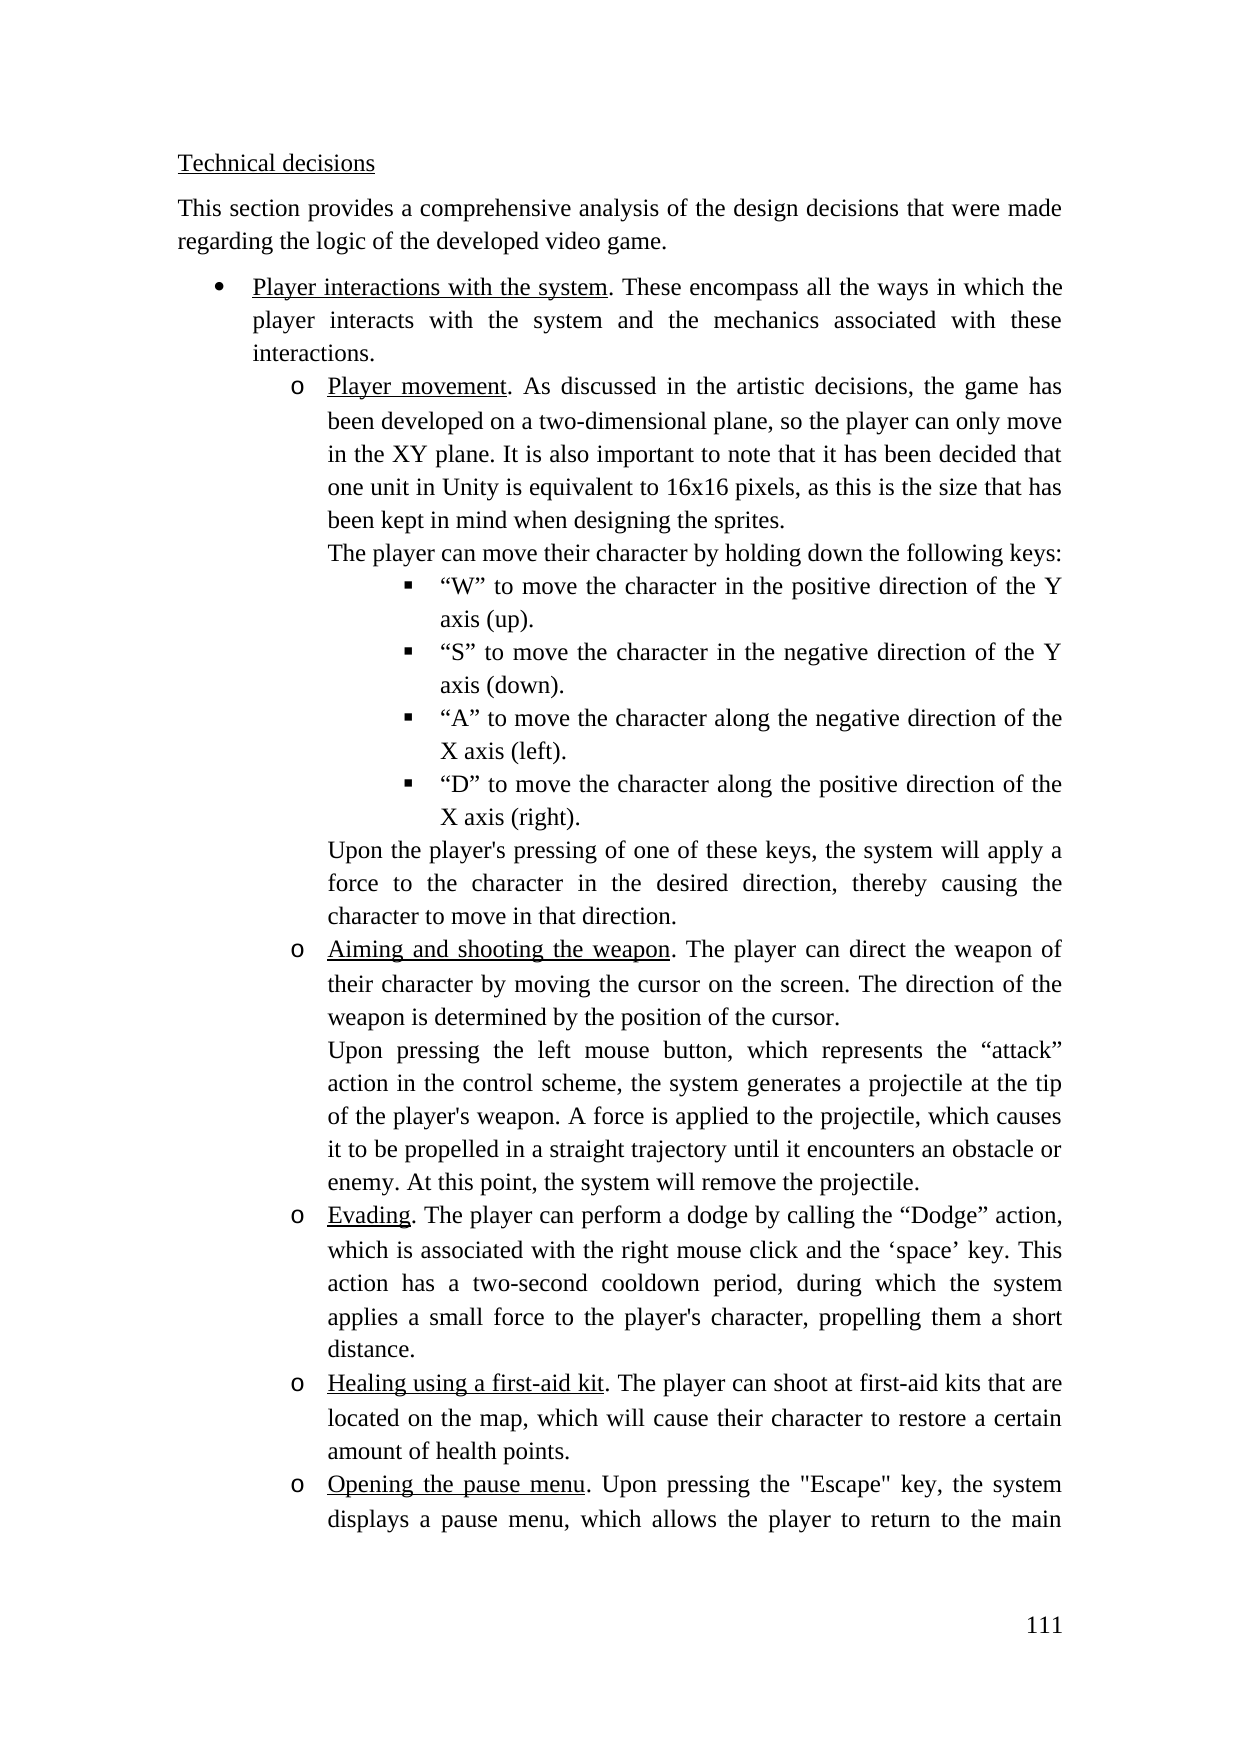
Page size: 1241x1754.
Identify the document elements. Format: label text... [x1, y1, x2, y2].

list Upon pressing the left mouse button, which represents the “attack” action in the control scheme, the system generates a projectile at the tip of the player's weapon. A force is applied to the projectile, which causes it to be propelled in a straight trajectory until it encounters an obstacle or enemy. At this point, the system will remove the projectile. [327, 1035, 1063, 1196]
list Player movement. As discussed in the artistic decisions, the game has been developed on a two-dimensional plane, so the player can only move in the XY plane. It is also important to note that it has been decided that one unit in Unity is equivalent to 16x16 pixels, as this is the size that has been kept in mind when designing the sprites. [290, 371, 1063, 534]
list Healing using a first-aid kit. The player can shoot at first-aid kits that are located on the map, which will cause their character to restore a certain amount of health points. [290, 1368, 1063, 1464]
list “A” to move the character along the negative direction of the X axis (left). [402, 703, 1063, 765]
list “S” to move the character in the negative direction of the Y axis (down). [402, 637, 1063, 699]
list Aiming and shooting the weapon. The player can direct the weapon of their character by moving the cursor on the screen. The direction of the weapon is determined by the position of the cursor. [290, 934, 1063, 1031]
list “D” to move the character along the positive direction of the X axis (right). [402, 769, 1063, 831]
text This section provides a comprehensive analysis of the design decisions that were made regarding the logic of the developed video game. [177, 193, 1063, 255]
list Player interactions with the system. These encompass all the ways in which the player interacts with the system and the mechanics associated with these interactions. [215, 272, 1063, 366]
text Technical decisions [177, 148, 1063, 176]
list Evading. The player can perform a dodge by calling the “Dodge” action, which is associated with the right mouse click and the ‘space’ key. This action has a two-second cooldown period, during which the system applies a small force to the player's character, propelling them a short distance. [290, 1200, 1063, 1363]
list Upon the player's pressing of one of these keys, the system will apply a force to the character in the desired direction, thereby causing the character to move in that direction. [327, 835, 1063, 930]
list “W” to move the character in the positive direction of the Y axis (up). [402, 571, 1063, 633]
list The player can move their character by holding down the following keys: [327, 538, 1063, 567]
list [290, 1469, 1063, 1533]
